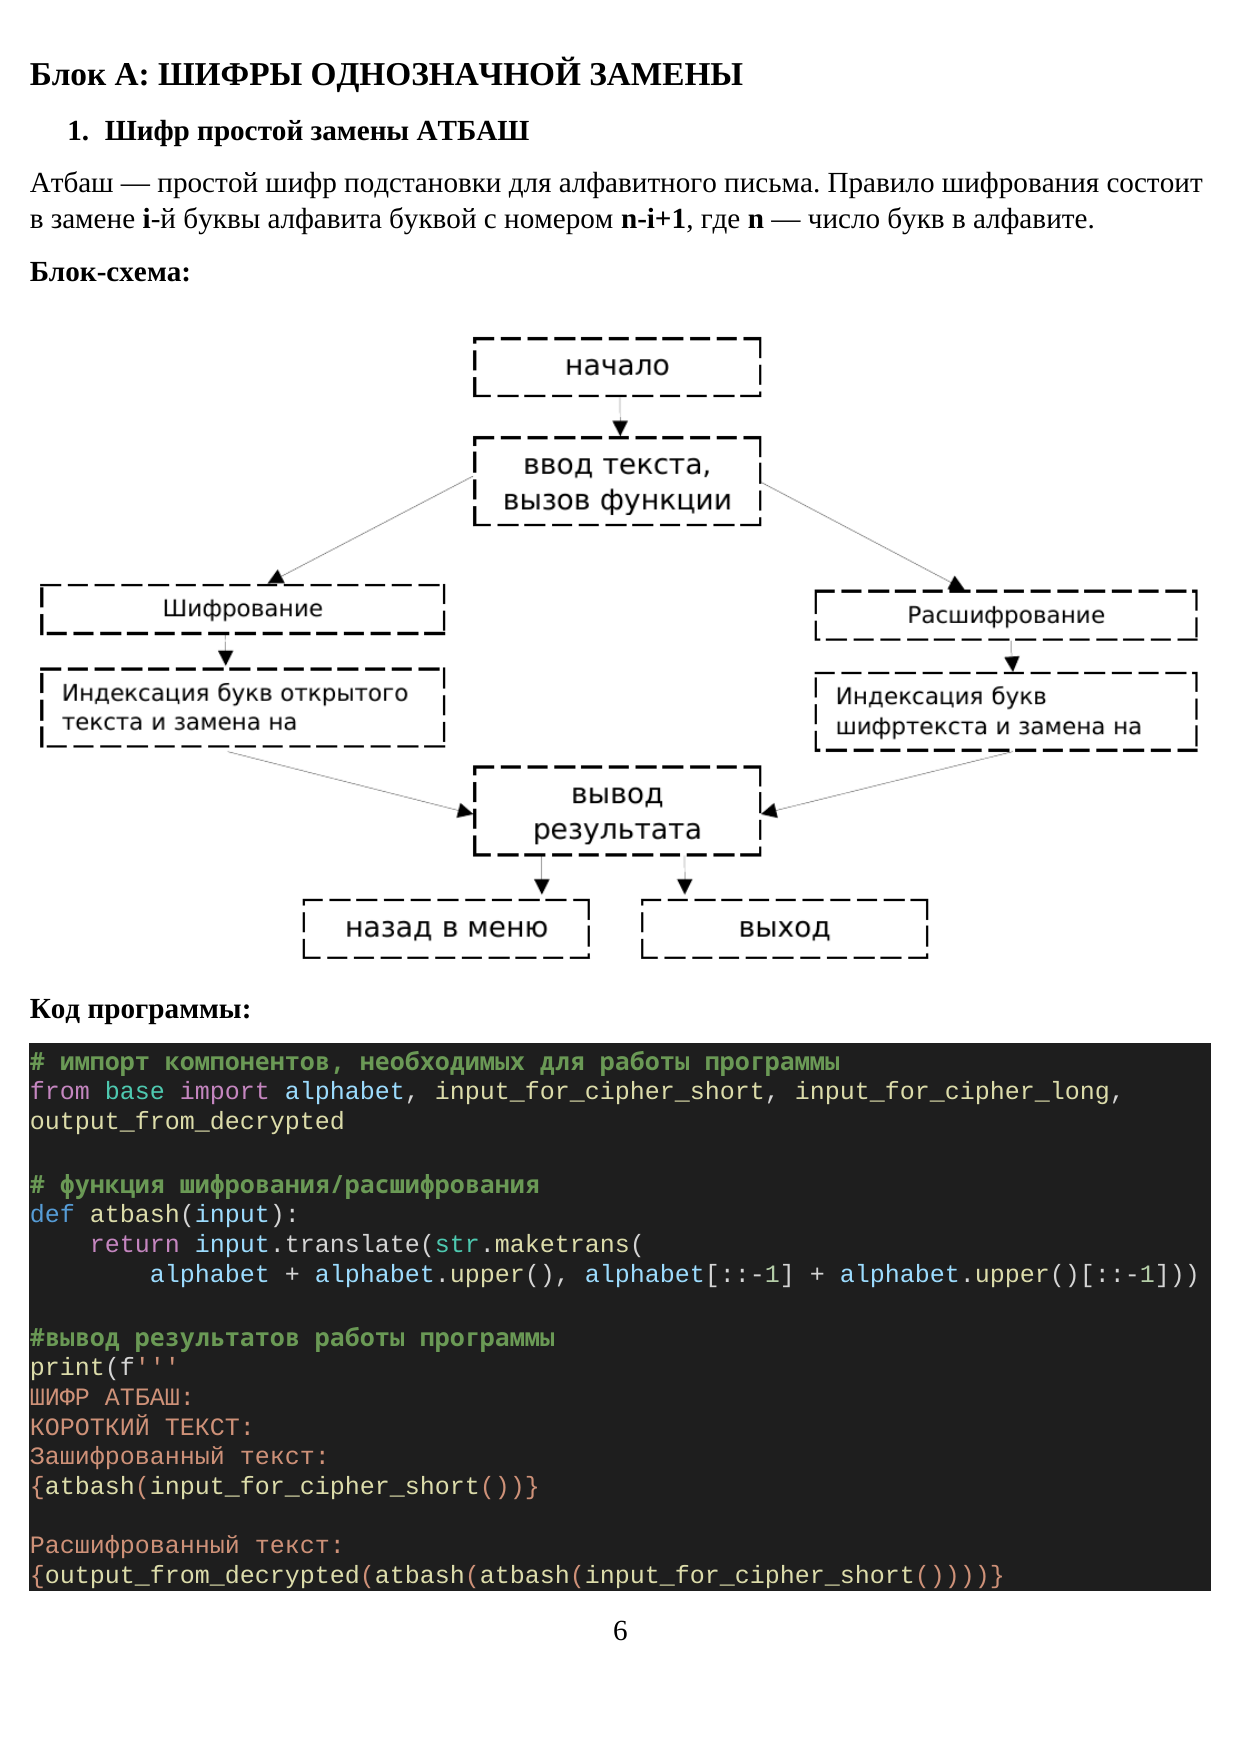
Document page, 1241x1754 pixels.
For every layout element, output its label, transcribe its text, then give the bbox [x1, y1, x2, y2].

text Блок-схема: [29, 254, 1211, 288]
subtitle Шифр простой замены АТБАШ [67, 113, 1211, 146]
text # функция шифрования/расшифрования [29, 1167, 1211, 1201]
text Атбаш — простой шифр подстановки для алфавитного письма. Правило шифрования состоит в замене i-й буквы алфавита буквой с номером n-i+1, где n — число букв в алфавите. [29, 165, 1211, 235]
subtitle Блок А: ШИФРЫ ОДНОЗНАЧНОЙ ЗАМЕНЫ [29, 54, 1211, 93]
text ШИФР АТБАШ: [29, 1383, 1211, 1413]
text {atbash(input_for_cipher_short())} [29, 1472, 1211, 1502]
text #вывод результатов работы программы [29, 1319, 1211, 1353]
text return input.translate(str.maketrans( [29, 1230, 1211, 1260]
text {output_from_decrypted(atbash(atbash(input_for_cipher_short())))} [29, 1561, 1211, 1591]
text print(f''' [29, 1353, 1211, 1383]
picture [29, 307, 1211, 969]
text def atbash(input): [29, 1201, 1211, 1230]
text Код программы: [29, 969, 1211, 1024]
text from base import alphabet, input_for_cipher_short, input_for_cipher_long, output_from_decrypted [29, 1078, 1211, 1137]
text # импорт компонентов, необходимых для работы программы [29, 1043, 1211, 1078]
text Зашифрованный текст: [29, 1443, 1211, 1472]
text КОРОТКИЙ ТЕКСТ: [29, 1413, 1211, 1443]
text alphabet + alphabet.upper(), alphabet[::-1] + alphabet.upper()[::-1])) [29, 1260, 1211, 1290]
text Расшифрованный текст: [29, 1532, 1211, 1561]
